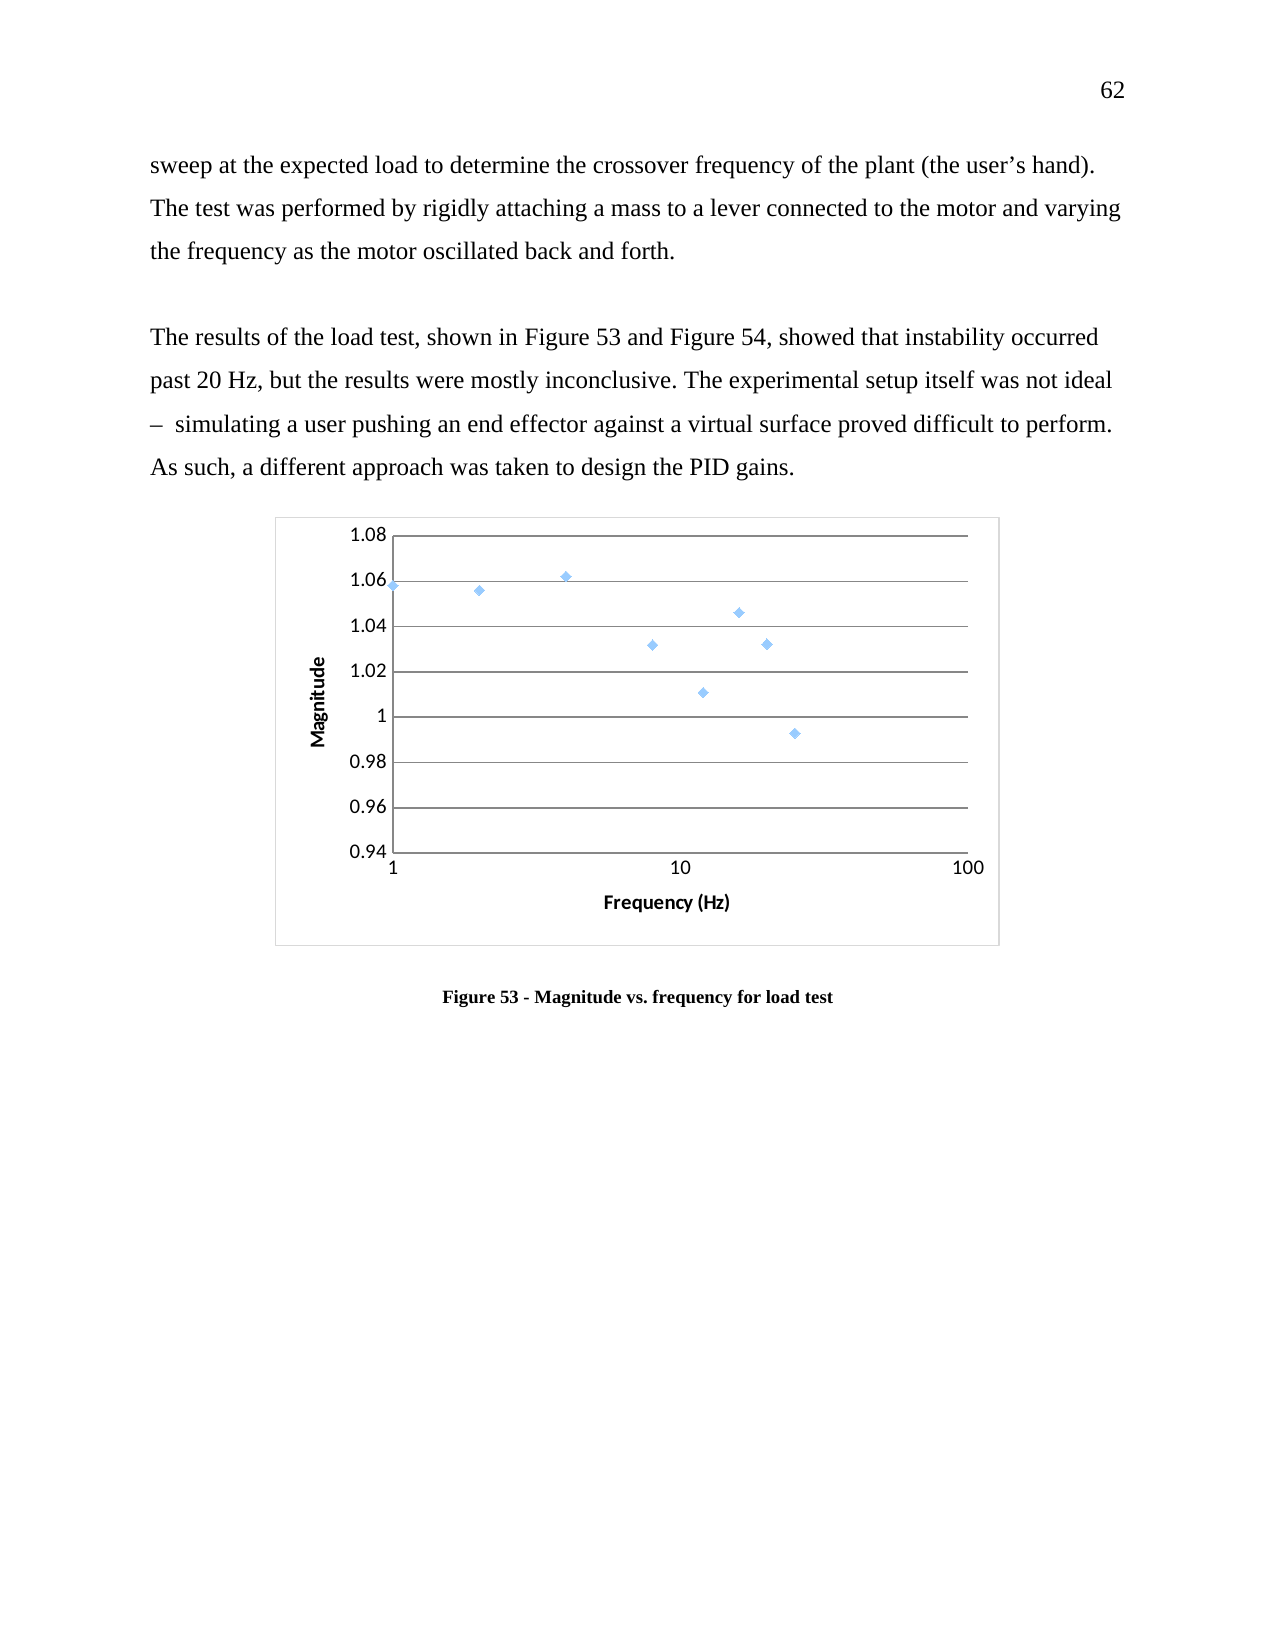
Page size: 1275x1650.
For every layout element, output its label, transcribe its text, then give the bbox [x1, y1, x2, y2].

text The results of the load test, shown in Figure 53 and Figure 54, showed that instability occurred past 20 Hz, but the results were mostly inconclusive. The experimental setup itself was not ideal – simulating a user pushing an end effector against a virtual surface proved difficult to perform. As such, a different approach was taken to design the PID gains. [150, 322, 1125, 481]
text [150, 150, 1125, 265]
